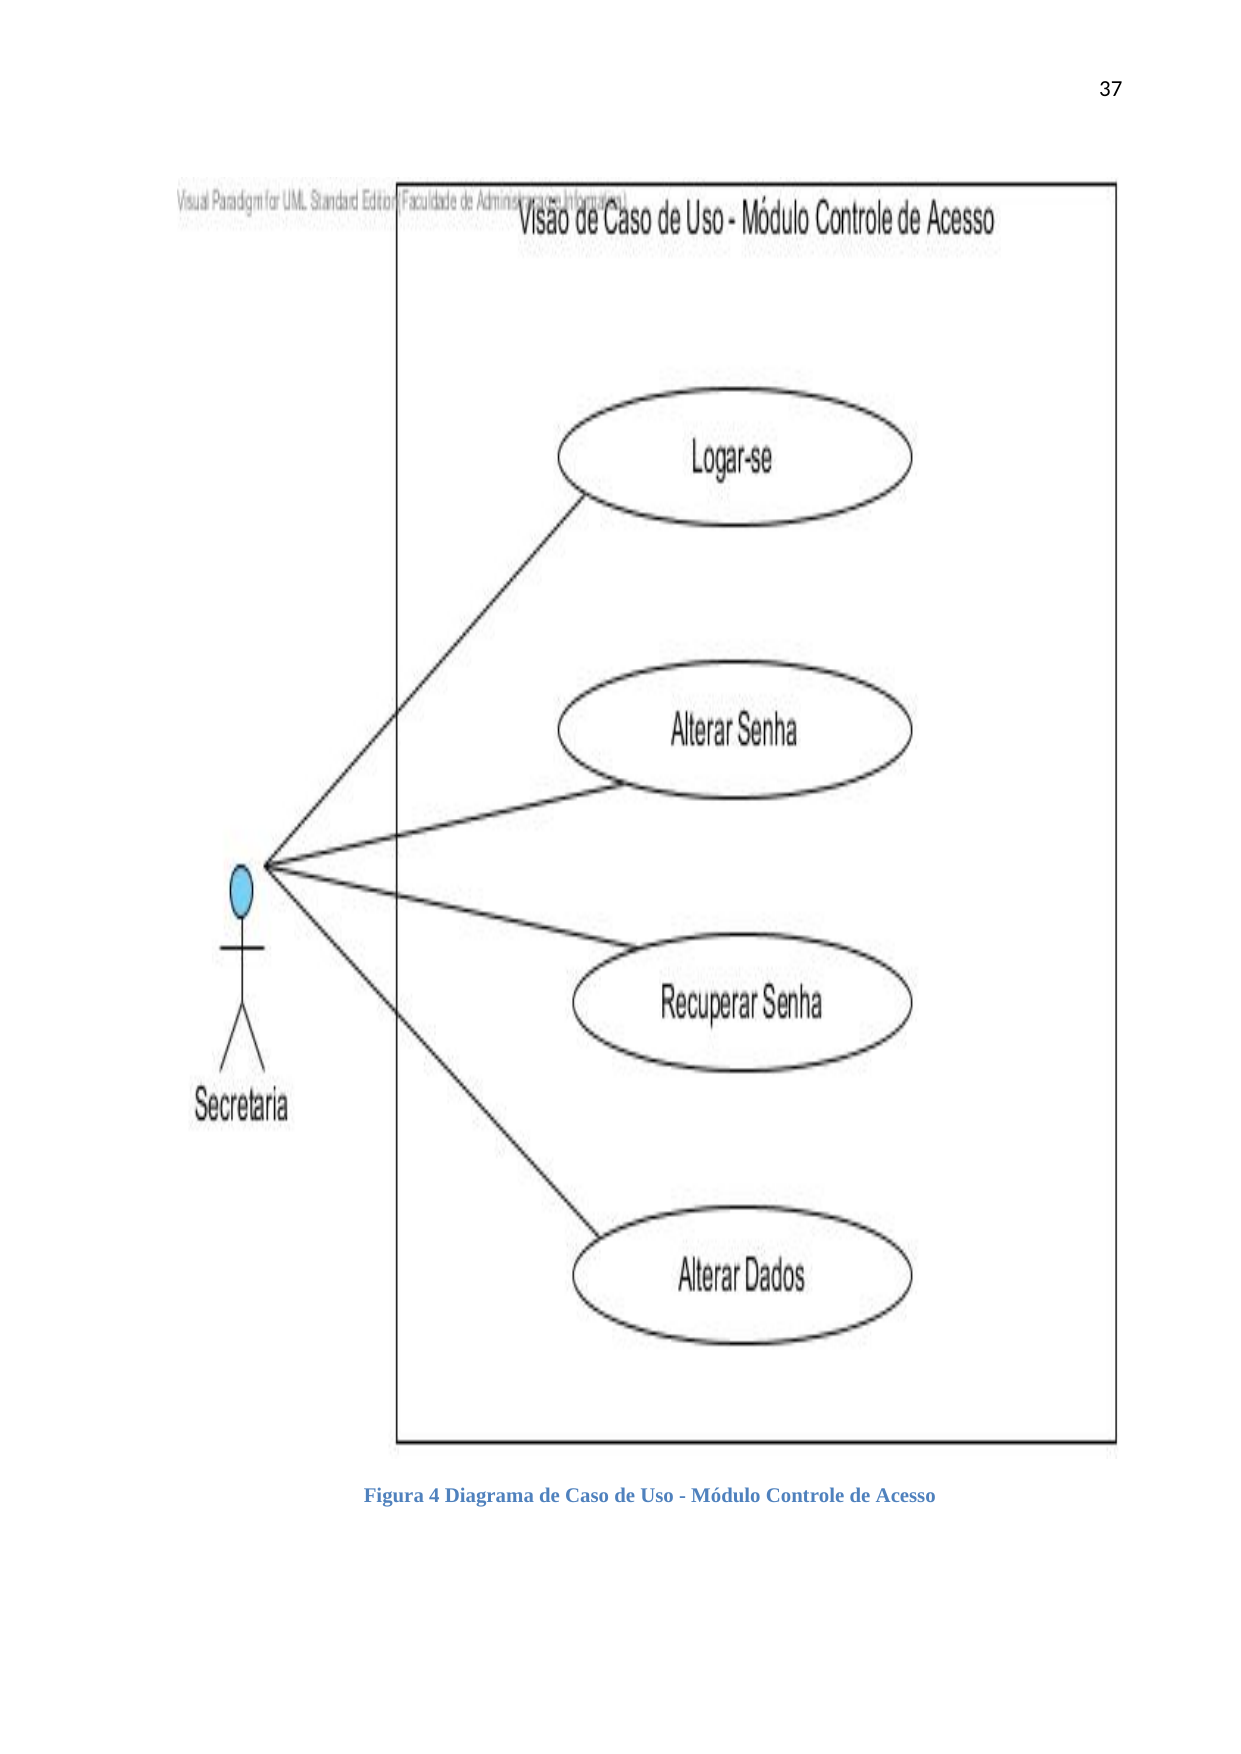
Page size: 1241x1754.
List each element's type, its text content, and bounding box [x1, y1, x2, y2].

picture [177, 177, 1123, 1459]
text Figura 4 Diagrama de Caso de Uso - Módulo Controle de Acesso [177, 1483, 1122, 1507]
